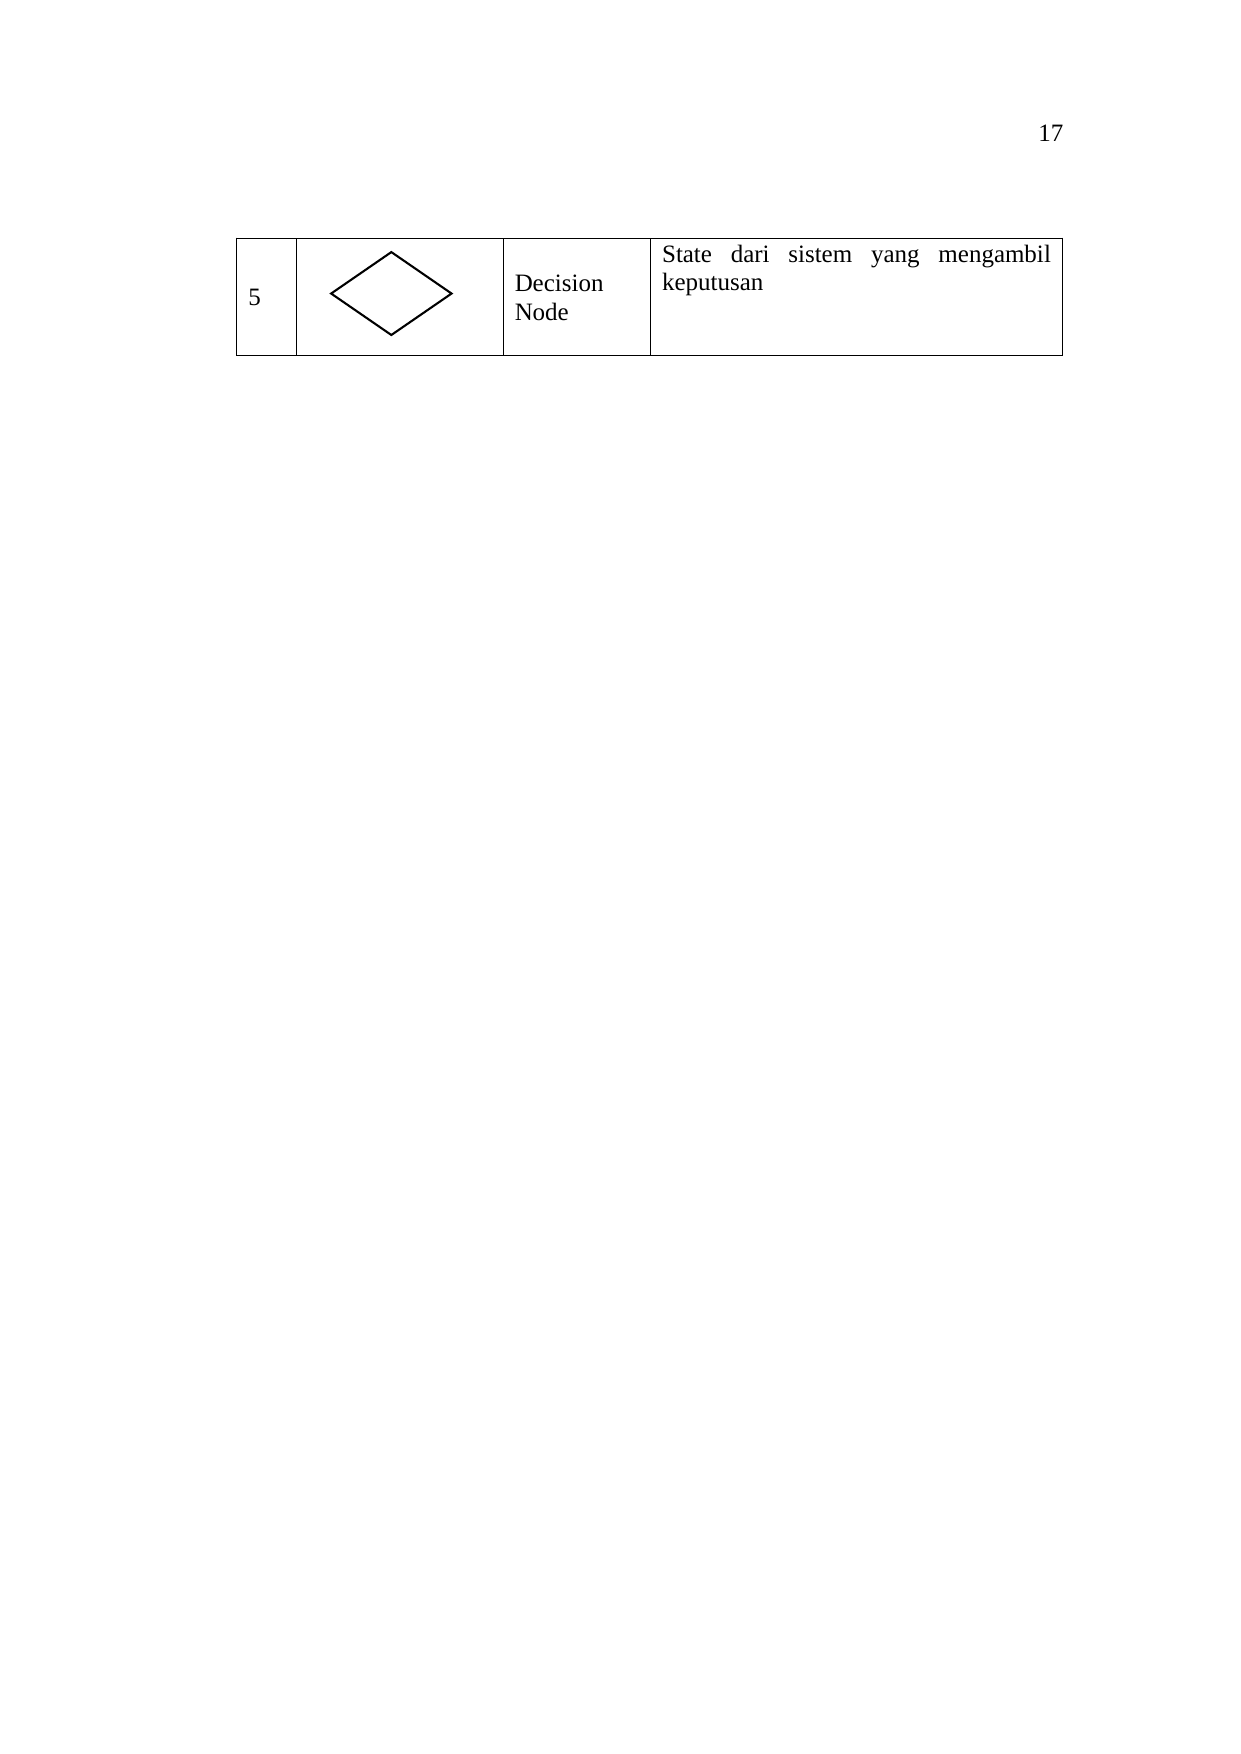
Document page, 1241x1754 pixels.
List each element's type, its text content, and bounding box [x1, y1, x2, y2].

table_cell 5 [237, 239, 296, 355]
table_cell Decision Node [504, 239, 650, 355]
table_cell State dari sistem yang mengambil keputusan [651, 239, 1062, 355]
table_cell [297, 239, 503, 355]
